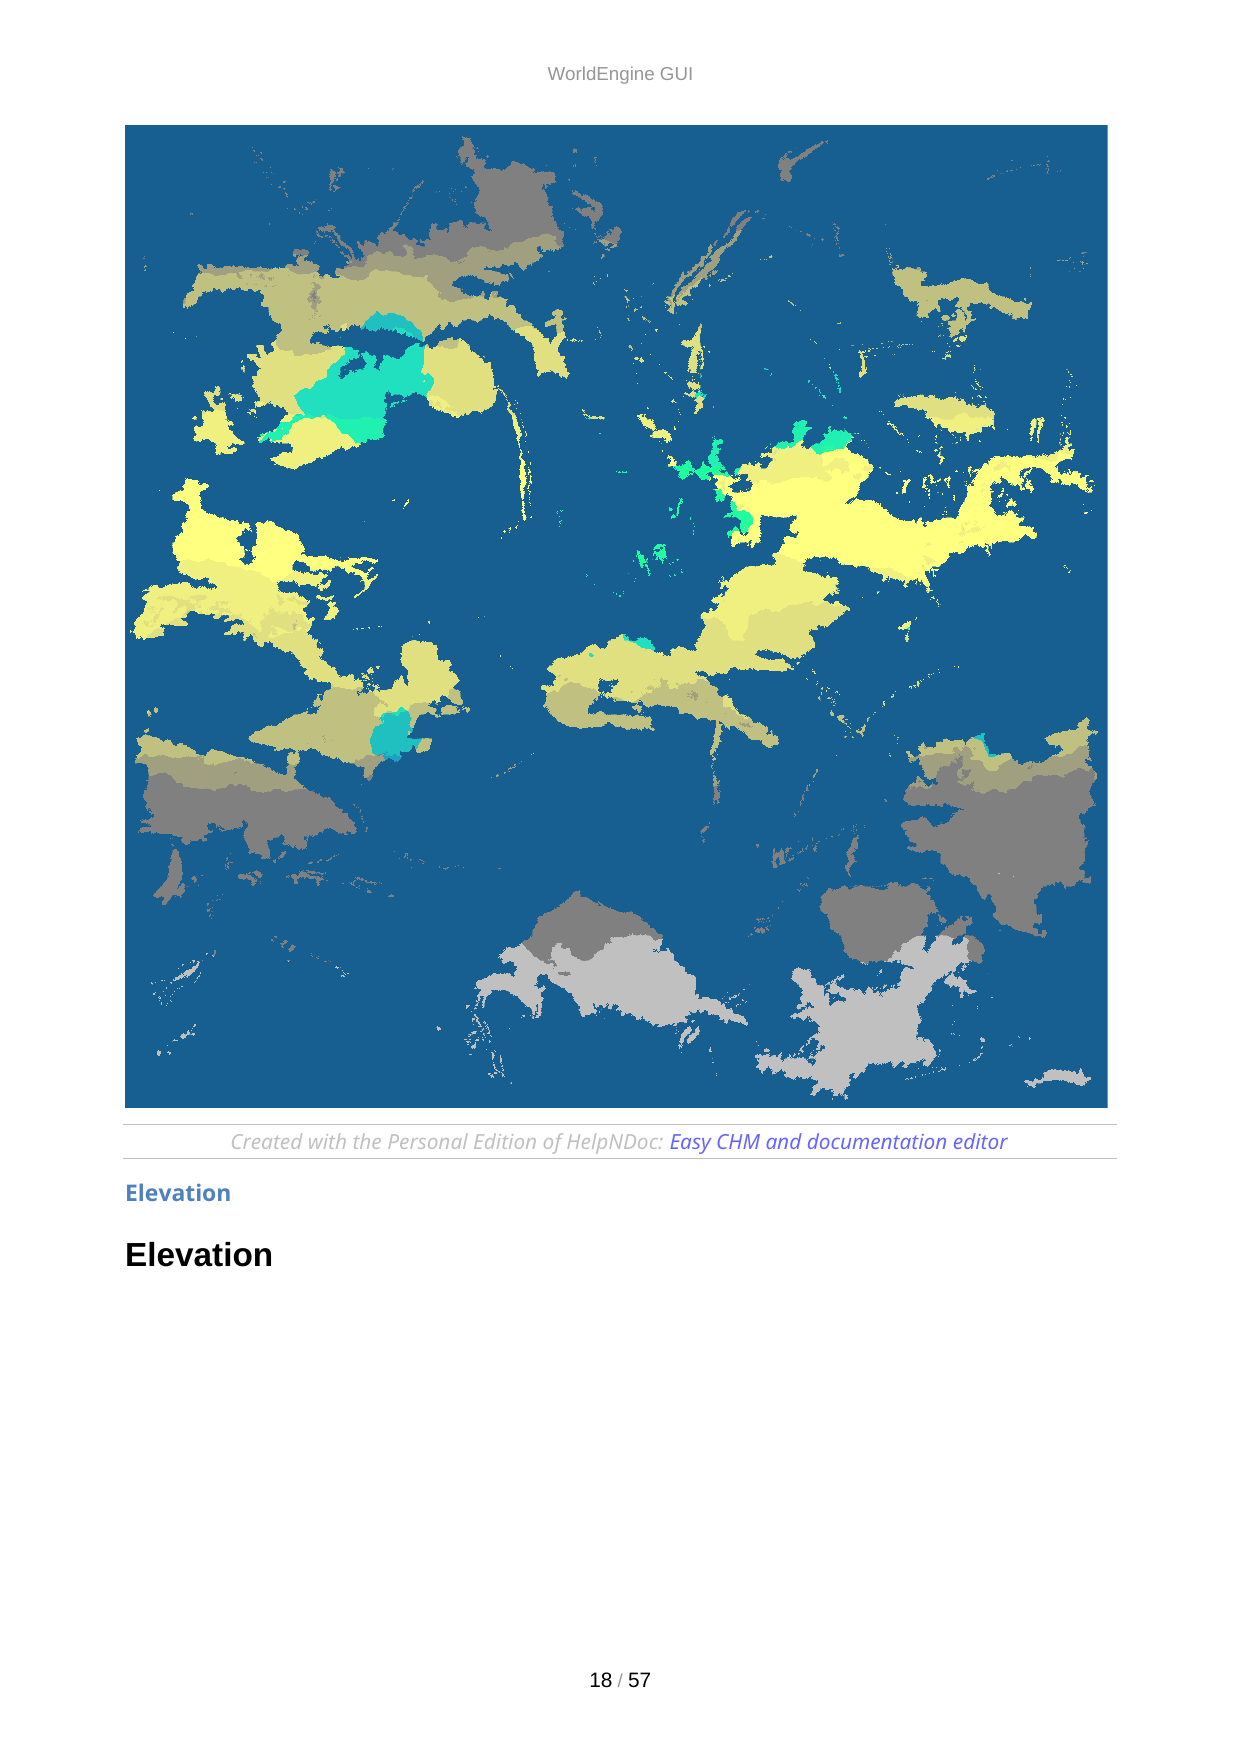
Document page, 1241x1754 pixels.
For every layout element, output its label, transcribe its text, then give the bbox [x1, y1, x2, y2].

text Elevation [123, 1175, 1117, 1210]
text Created with the Personal Edition of HelpNDoc: Easy CHM and documentation editor [123, 1125, 1117, 1158]
picture [125, 125, 1108, 1108]
subtitle Elevation [125, 1235, 1115, 1274]
